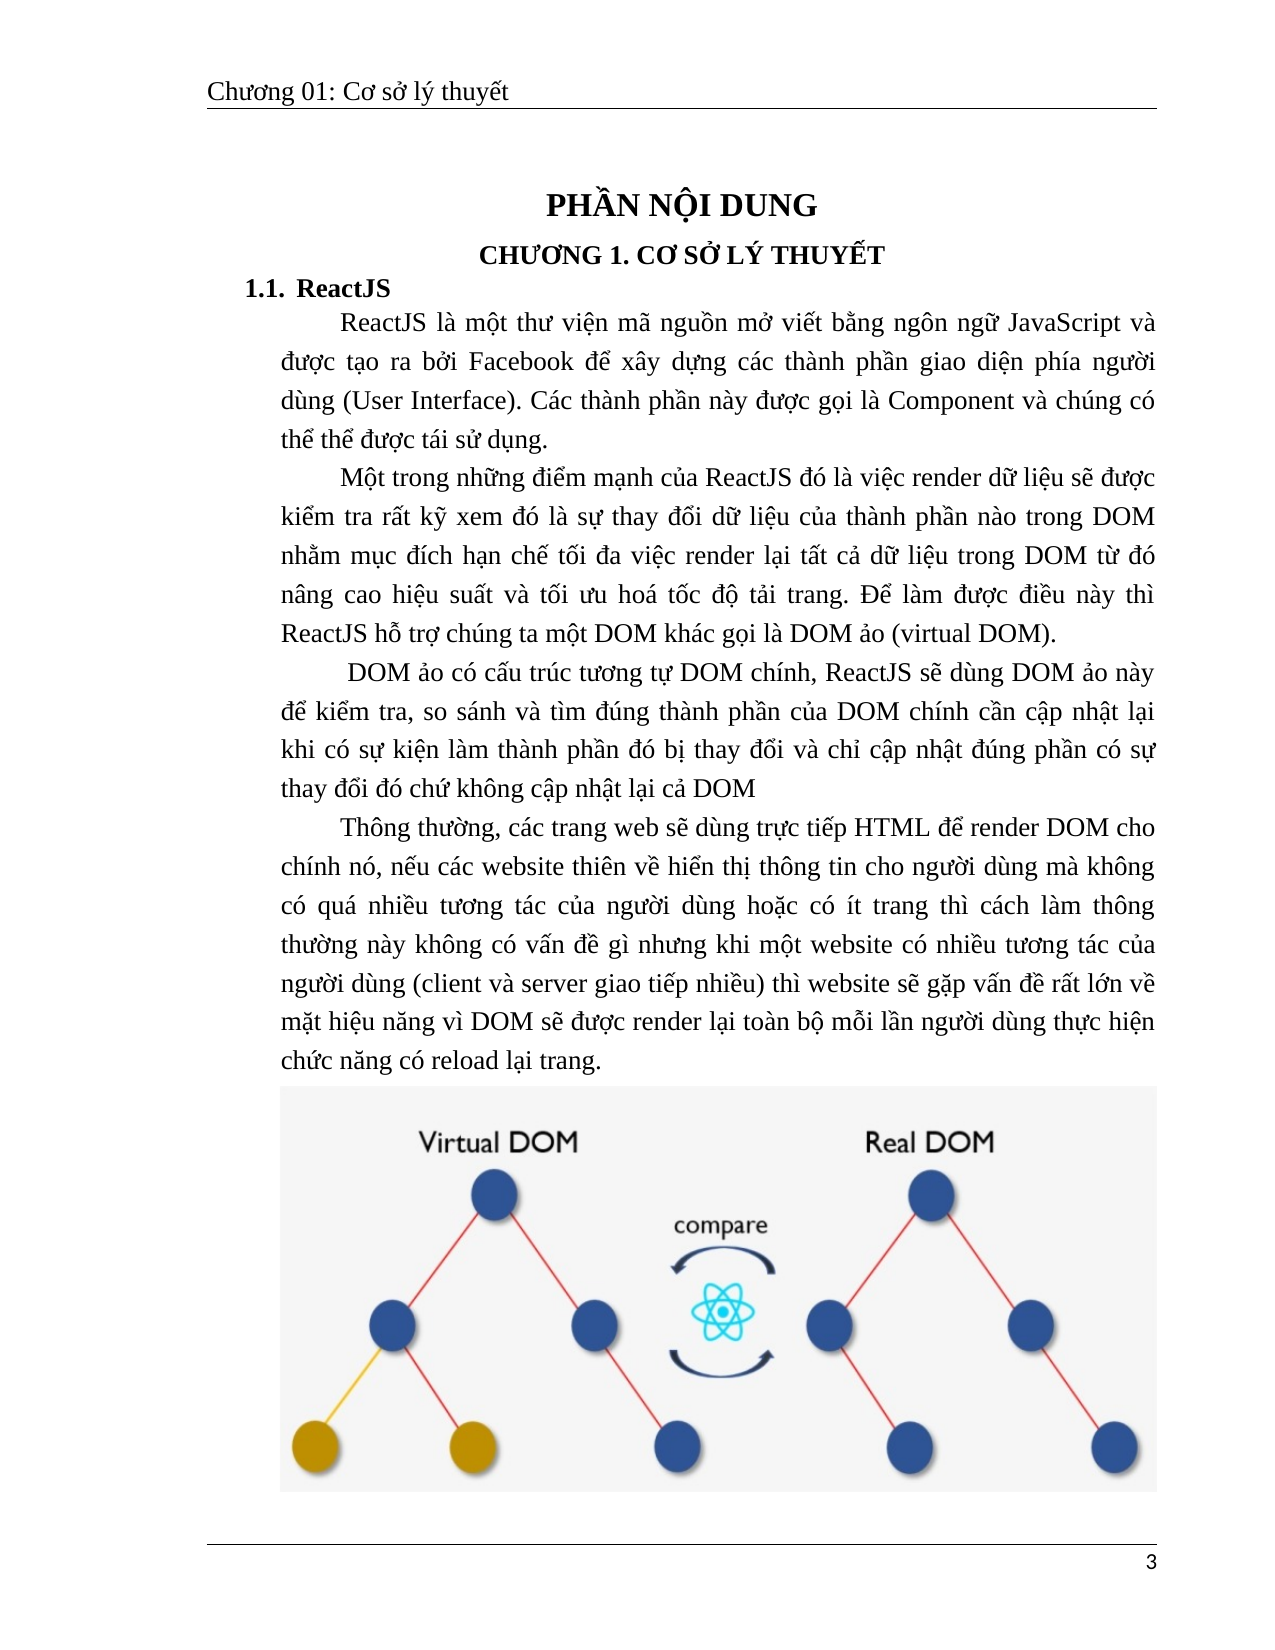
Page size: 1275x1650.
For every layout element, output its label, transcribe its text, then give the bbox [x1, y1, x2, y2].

picture [279, 1086, 1157, 1492]
list ReactJS [244, 273, 1157, 304]
list ReactJS là một thư viện mã nguồn mở viết bằng ngôn ngữ JavaScript và được tạo ra bởi Facebook để xây dựng các thành phần giao diện phía người dùng (User Interface). Các thành phần này được gọi là Component và chúng có thể thể được tái sử dụng. [281, 306, 1157, 454]
subtitle CHƯƠNG 1. CƠ SỞ LÝ THUYẾT [207, 239, 1157, 270]
list Một trong những điểm mạnh của ReactJS đó là việc render dữ liệu sẽ được kiểm tra rất kỹ xem đó là sự thay đổi dữ liệu của thành phần nào trong DOM nhằm mục đích hạn chế tối đa việc render lại tất cả dữ liệu trong DOM từ đó nâng cao hiệu suất và tối ưu hoá tốc độ tải trang. Để làm được điều này thì ReactJS hỗ trợ chúng ta một DOM khác gọi là DOM ảo (virtual DOM). [281, 462, 1157, 648]
list Thông thường, các trang web sẽ dùng trực tiếp HTML để render DOM cho chính nó, nếu các website thiên về hiển thị thông tin cho người dùng mà không có quá nhiều tương tác của người dùng hoặc có ít trang thì cách làm thông thường này không có vấn đề gì nhưng khi một website có nhiều tương tác của người dùng (client và server giao tiếp nhiều) thì website sẽ gặp vấn đề rất lớn về mặt hiệu năng vì DOM sẽ được render lại toàn bộ mỗi lần người dùng thực hiện chức năng có reload lại trang. [281, 811, 1157, 1076]
subtitle PHẦN NỘI DUNG [207, 185, 1157, 223]
list DOM ảo có cấu trúc tương tự DOM chính, ReactJS sẽ dùng DOM ảo này để kiểm tra, so sánh và tìm đúng thành phần của DOM chính cần cập nhật lại khi có sự kiện làm thành phần đó bị thay đổi và chỉ cập nhật đúng phần có sự thay đổi đó chứ không cập nhật lại cả DOM [281, 656, 1157, 803]
